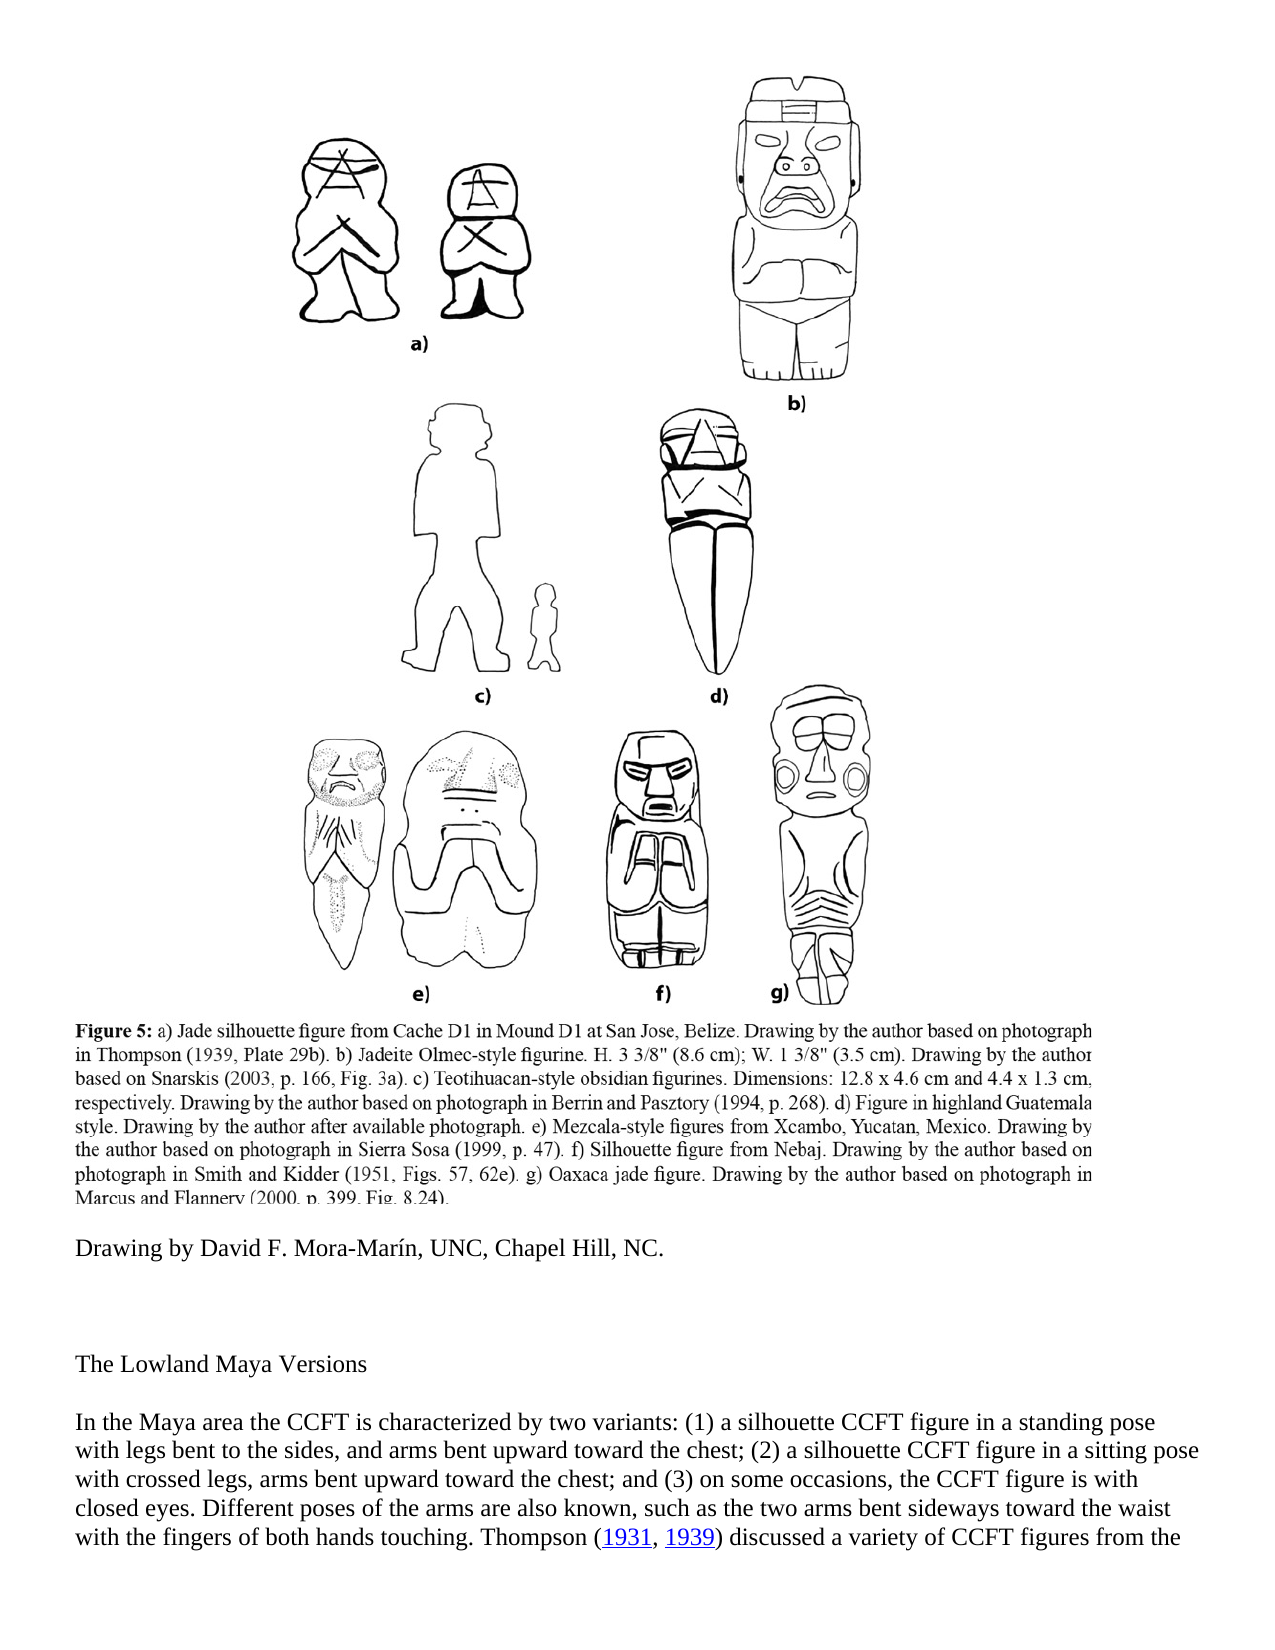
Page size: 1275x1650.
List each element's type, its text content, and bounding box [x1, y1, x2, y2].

picture [75, 75, 1092, 1204]
text The Lowland Maya Versions [75, 1349, 1200, 1378]
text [75, 1407, 1200, 1551]
text Drawing by David F. Mora-Marín, UNC, Chapel Hill, NC. [75, 1233, 1200, 1262]
